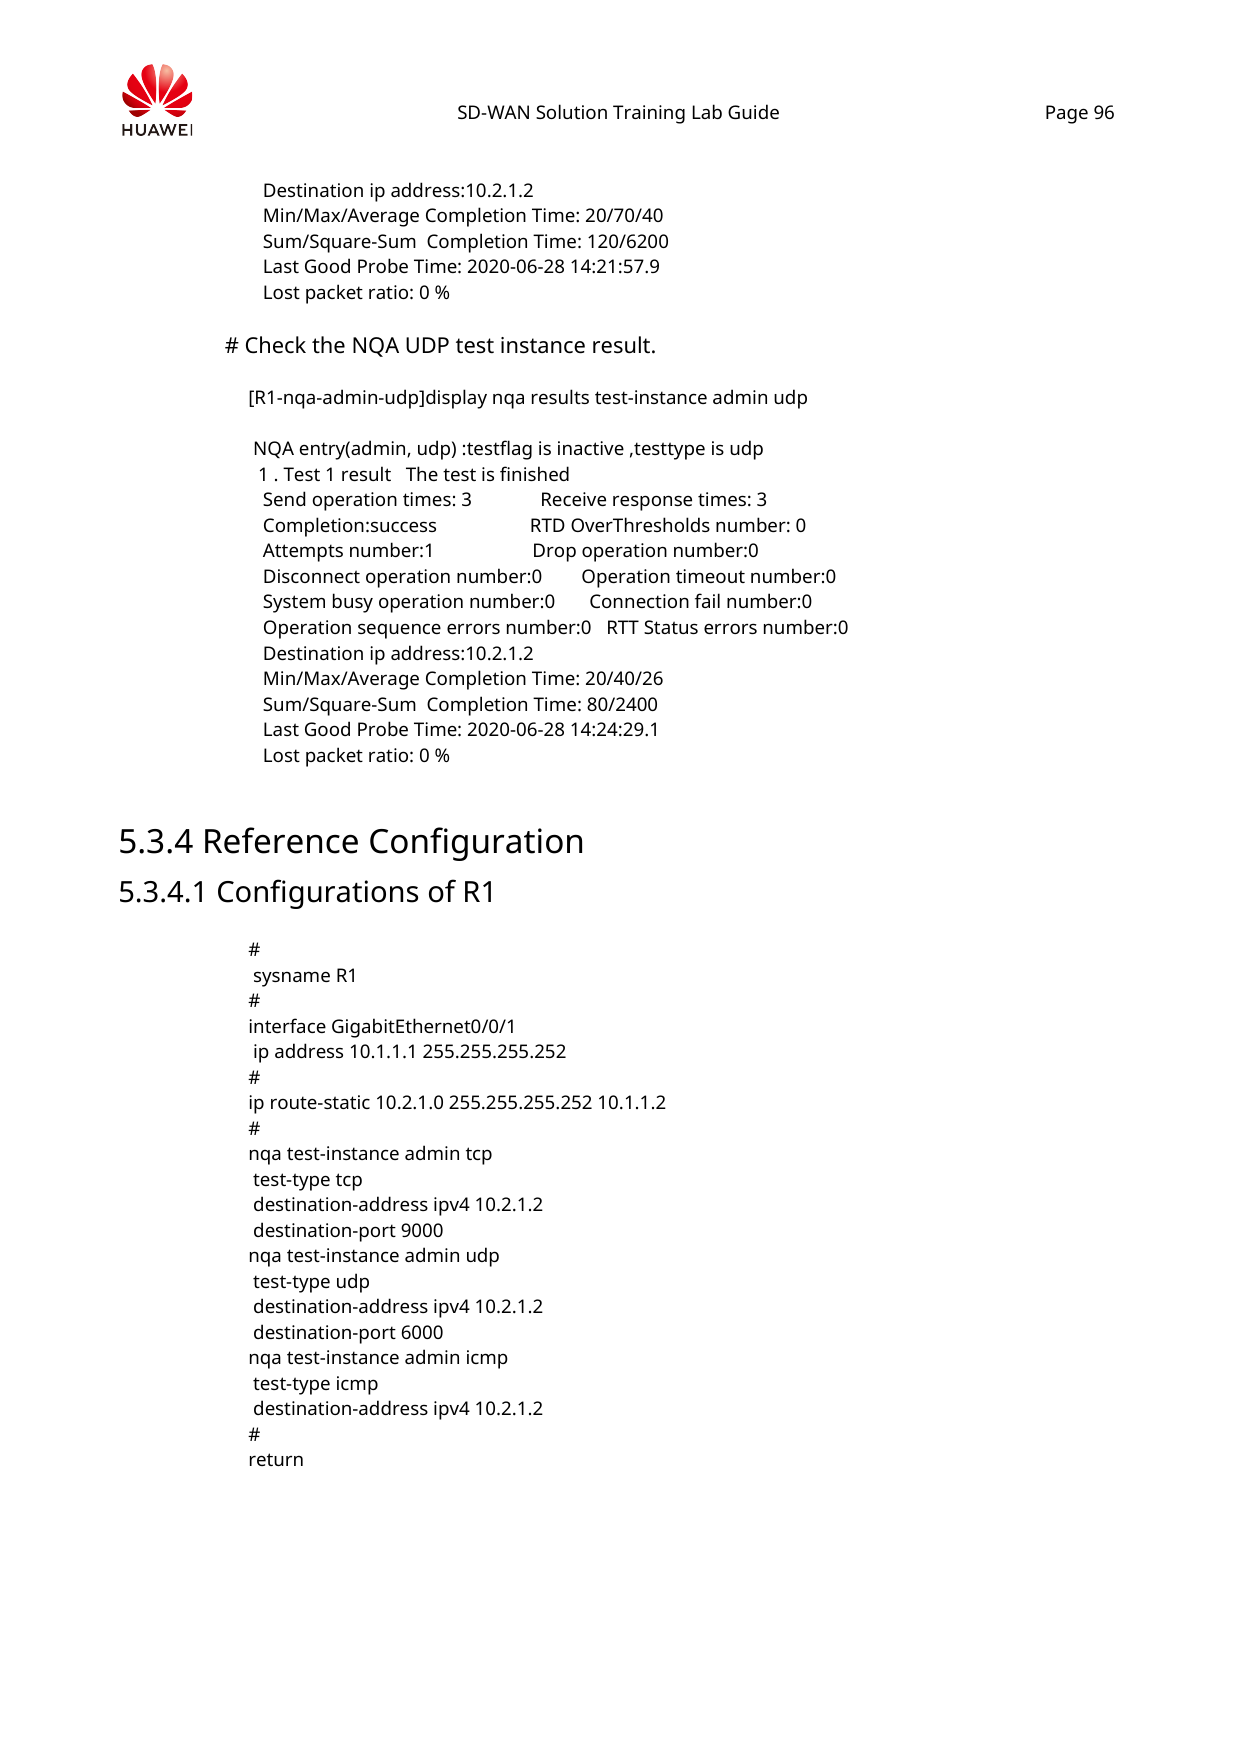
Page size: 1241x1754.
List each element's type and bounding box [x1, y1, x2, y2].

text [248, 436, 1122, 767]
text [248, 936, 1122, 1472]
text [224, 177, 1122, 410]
picture [122, 64, 193, 136]
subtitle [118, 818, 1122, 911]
